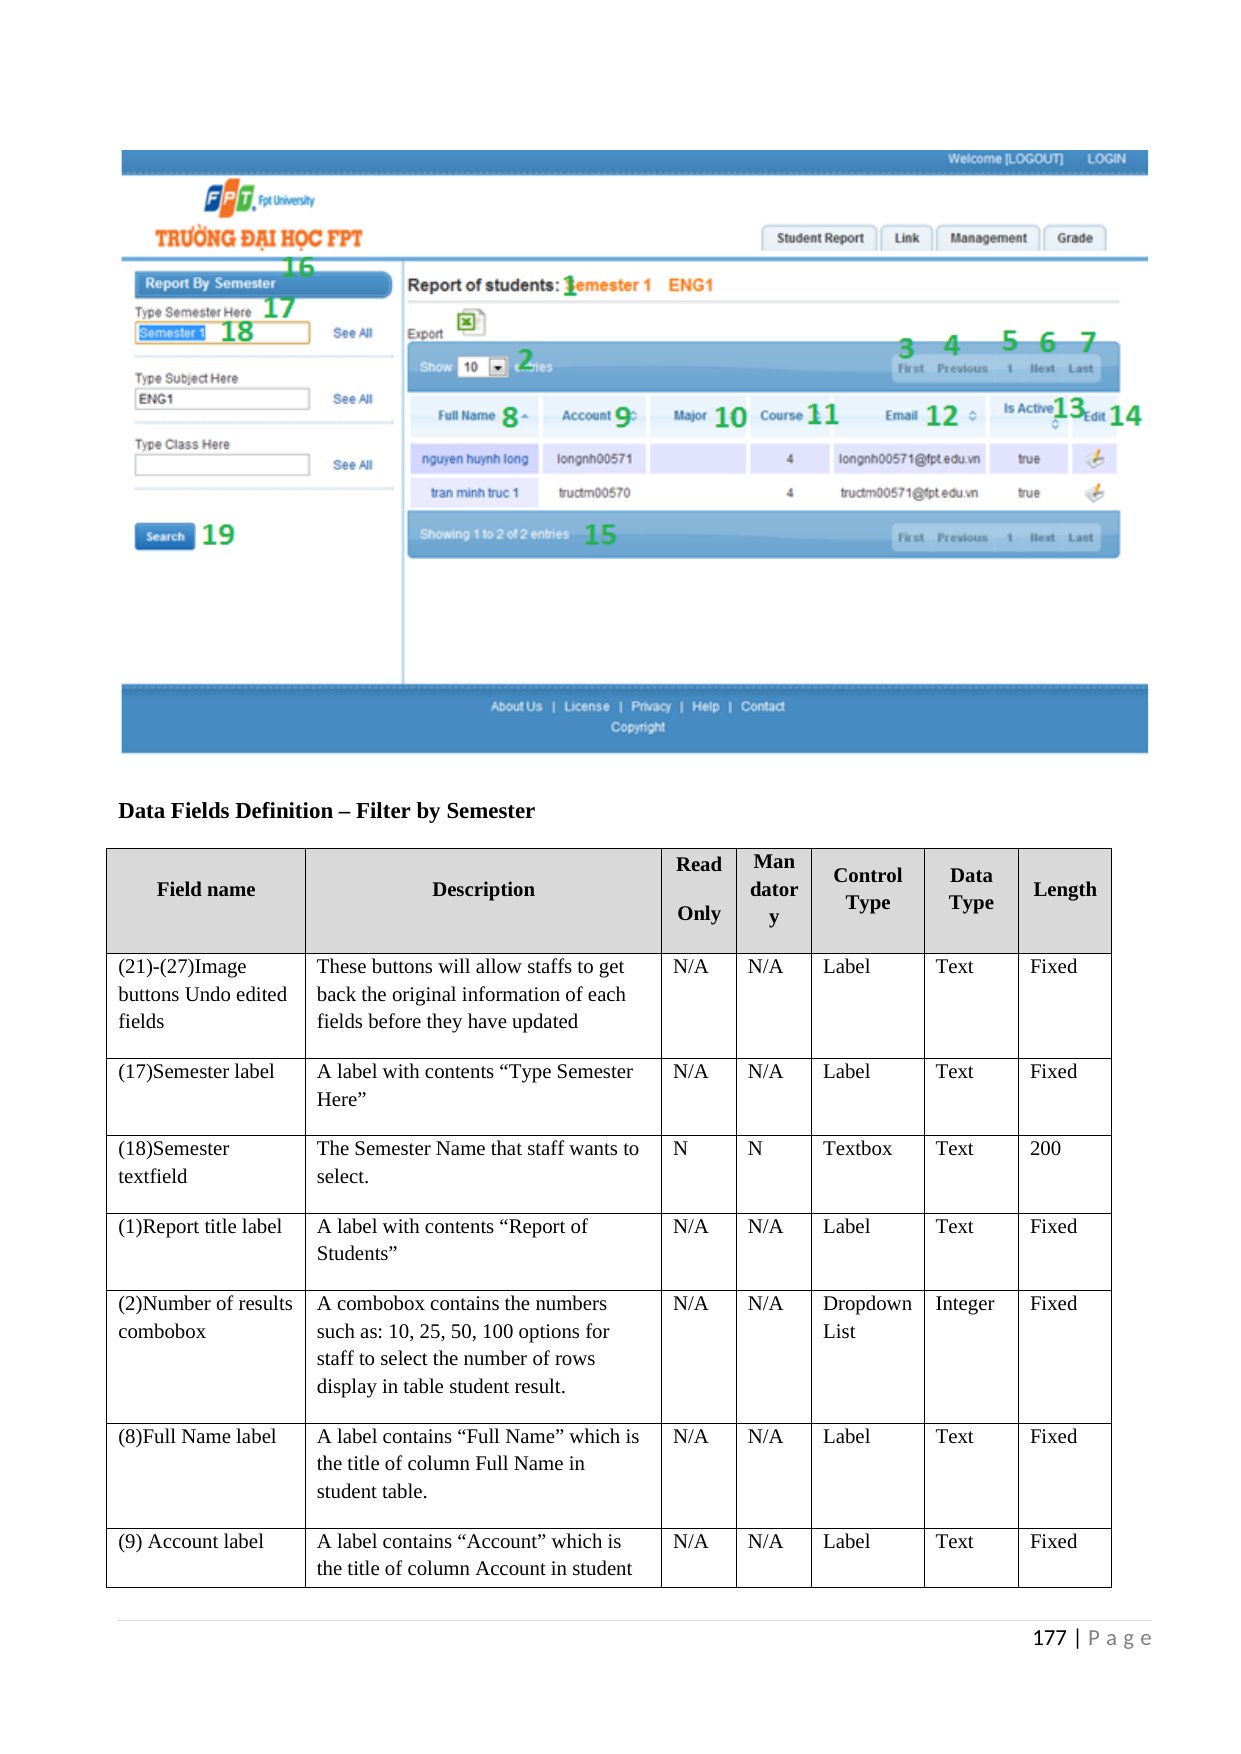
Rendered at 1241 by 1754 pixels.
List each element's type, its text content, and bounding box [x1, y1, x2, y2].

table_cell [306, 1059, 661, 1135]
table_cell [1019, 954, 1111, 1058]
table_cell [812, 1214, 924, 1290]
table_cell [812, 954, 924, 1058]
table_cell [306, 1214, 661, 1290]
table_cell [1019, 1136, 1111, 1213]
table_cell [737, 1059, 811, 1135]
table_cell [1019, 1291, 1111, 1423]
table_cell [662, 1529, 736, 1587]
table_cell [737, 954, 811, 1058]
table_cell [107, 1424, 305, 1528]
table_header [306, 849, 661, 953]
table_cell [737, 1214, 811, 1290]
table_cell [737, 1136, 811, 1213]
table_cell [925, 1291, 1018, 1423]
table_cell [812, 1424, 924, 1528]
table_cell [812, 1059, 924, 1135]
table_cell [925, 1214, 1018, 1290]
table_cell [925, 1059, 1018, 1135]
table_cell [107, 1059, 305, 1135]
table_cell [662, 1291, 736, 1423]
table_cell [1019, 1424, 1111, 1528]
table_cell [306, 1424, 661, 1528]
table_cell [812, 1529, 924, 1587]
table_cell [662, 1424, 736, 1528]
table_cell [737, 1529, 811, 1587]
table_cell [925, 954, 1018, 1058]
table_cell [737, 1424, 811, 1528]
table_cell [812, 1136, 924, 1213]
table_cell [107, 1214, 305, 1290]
text Data Fields Definition – Filter by Semester [118, 797, 1152, 823]
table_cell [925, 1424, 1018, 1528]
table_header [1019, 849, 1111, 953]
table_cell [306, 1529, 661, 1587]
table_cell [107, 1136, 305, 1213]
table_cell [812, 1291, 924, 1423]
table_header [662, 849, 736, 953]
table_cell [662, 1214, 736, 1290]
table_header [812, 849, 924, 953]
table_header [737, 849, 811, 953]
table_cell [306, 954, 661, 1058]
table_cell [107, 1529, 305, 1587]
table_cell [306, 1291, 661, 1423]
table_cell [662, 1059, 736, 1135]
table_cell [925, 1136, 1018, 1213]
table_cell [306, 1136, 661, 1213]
picture [121, 150, 1149, 772]
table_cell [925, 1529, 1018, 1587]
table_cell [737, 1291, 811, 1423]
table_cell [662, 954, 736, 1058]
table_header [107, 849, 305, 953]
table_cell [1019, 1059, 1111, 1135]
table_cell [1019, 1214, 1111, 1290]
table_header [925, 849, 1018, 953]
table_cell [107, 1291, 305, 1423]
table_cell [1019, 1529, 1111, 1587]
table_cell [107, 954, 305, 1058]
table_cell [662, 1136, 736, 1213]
